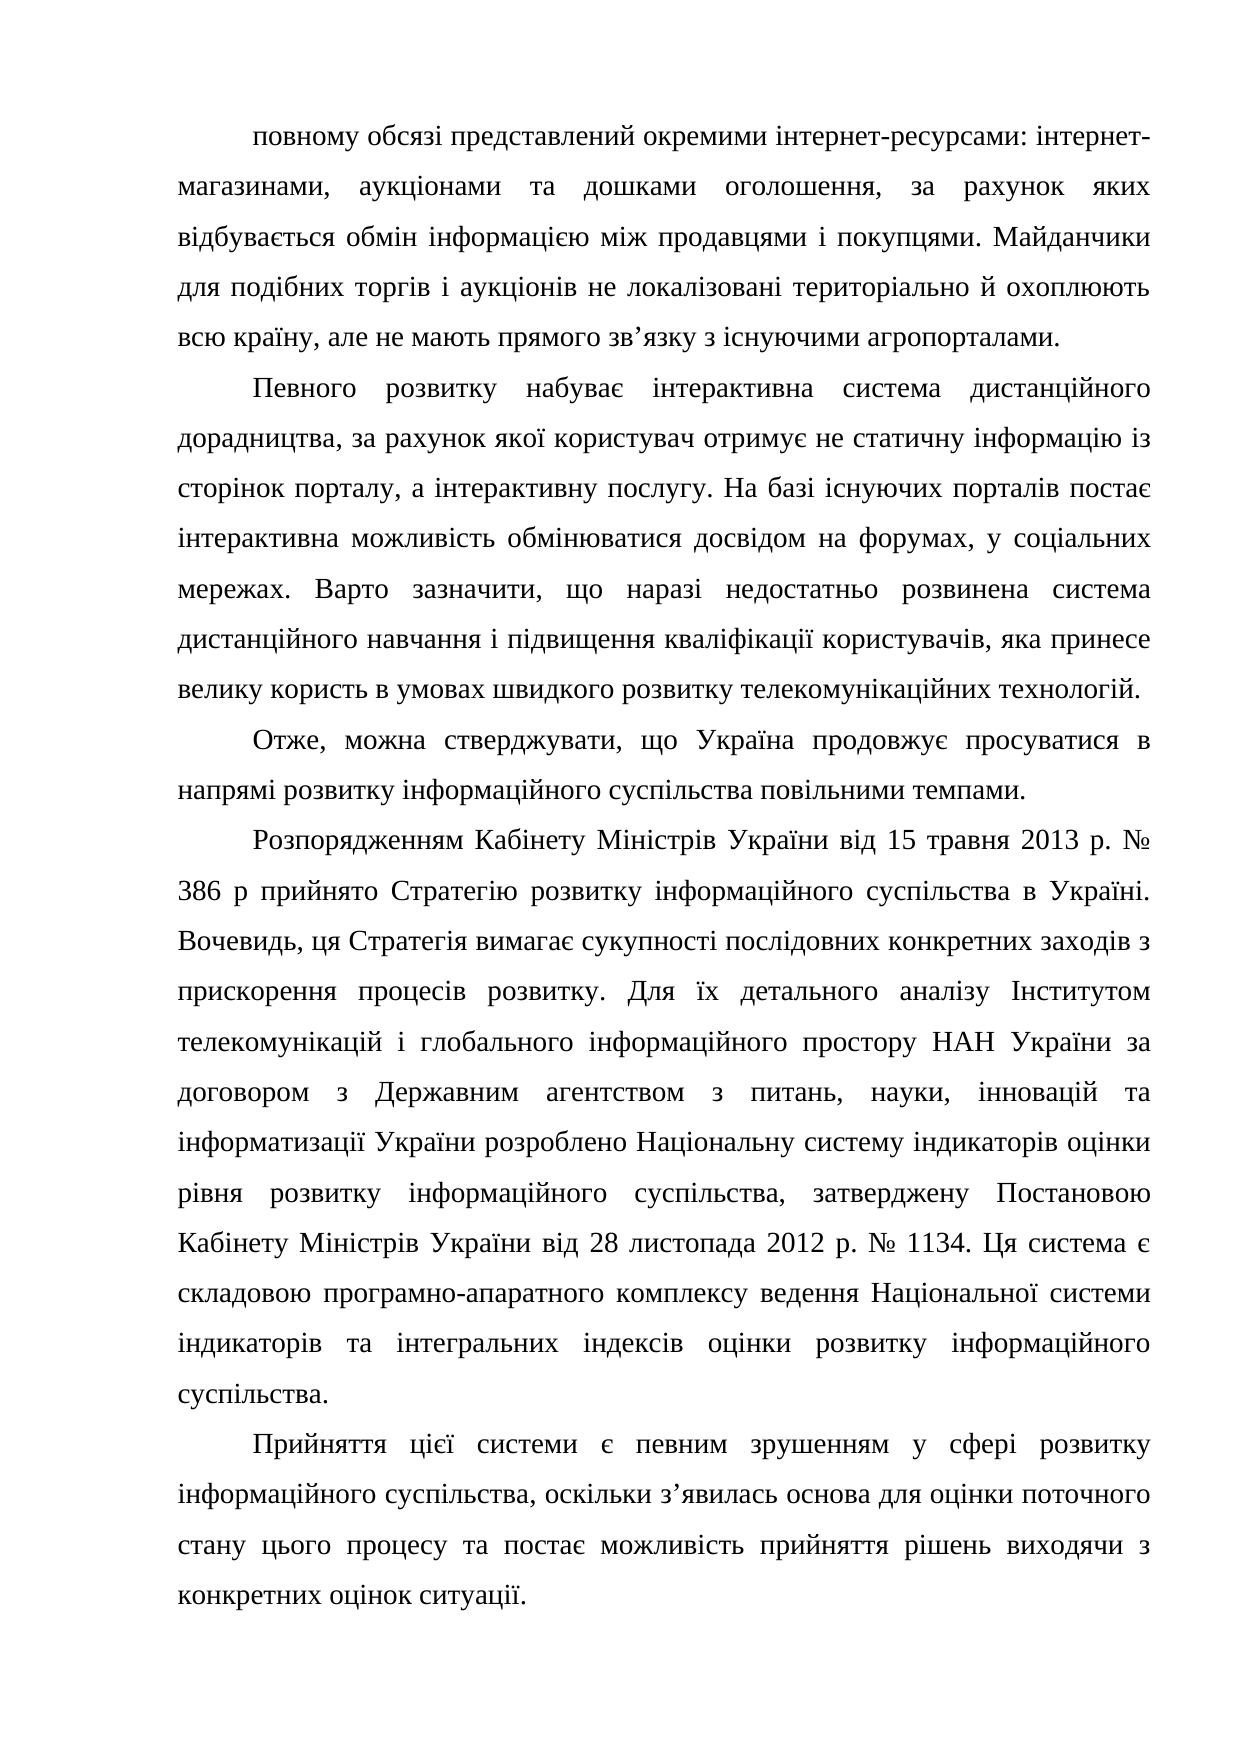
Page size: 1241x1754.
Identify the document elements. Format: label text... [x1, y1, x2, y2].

text Розпорядженням Кабінету Міністрів України від 15 травня 2013 р. № 386 р прийнято Стратегію розвитку інформаційного суспільства в Україні. Вочевидь, ця Стратегія вимагає сукупності послідовних конкретних заходів з прискорення процесів розвитку. Для їх детального аналізу Інститутом телекомунікацій і глобального інформаційного простору НАН України за договором з Державним агентством з питань, науки, інновацій та інформатизації України розроблено Національну систему індикаторів оцінки рівня розвитку інформаційного суспільства, затверджену Постановою Кабінету Міністрів України від 28 листопада 2012 р. № 1134. Ця система є складовою програмно-апаратного комплексу ведення Національної системи індикаторів та інтегральних індексів оцінки розвитку інформаційного суспільства. [177, 822, 1152, 1409]
text повному обсязі представлений окремими інтернет-ресурсами: інтернет- магазинами, аукціонами та дошками оголошення, за рахунок яких відбувається обмін інформацією між продавцями і покупцями. Майданчики для подібних торгів і аукціонів не локалізовані територіально й охоплюють всю країну, але не мають прямого зв’язку з існуючими агропорталами. [177, 118, 1152, 353]
text Отже, можна стверджувати, що Україна продовжує просуватися в напрямі розвитку інформаційного суспільства повільними темпами. [177, 722, 1152, 806]
text Певного розвитку набуває інтерактивна система дистанційного дорадництва, за рахунок якої користувач отримує не статичну інформацію із сторінок порталу, а інтерактивну послугу. На базі існуючих порталів постає інтерактивна можливість обмінюватися досвідом на форумах, у соціальних мережах. Варто зазначити, що наразі недостатньо розвинена система дистанційного навчання і підвищення кваліфікації користувачів, яка принесе велику користь в умовах швидкого розвитку телекомунікаційних технологій. [177, 370, 1152, 705]
text Прийняття цієї системи є певним зрушенням у сфері розвитку інформаційного суспільства, оскільки з’явилась основа для оцінки поточного стану цього процесу та постає можливість прийняття рішень виходячи з конкретних оцінок ситуації. [177, 1426, 1152, 1611]
